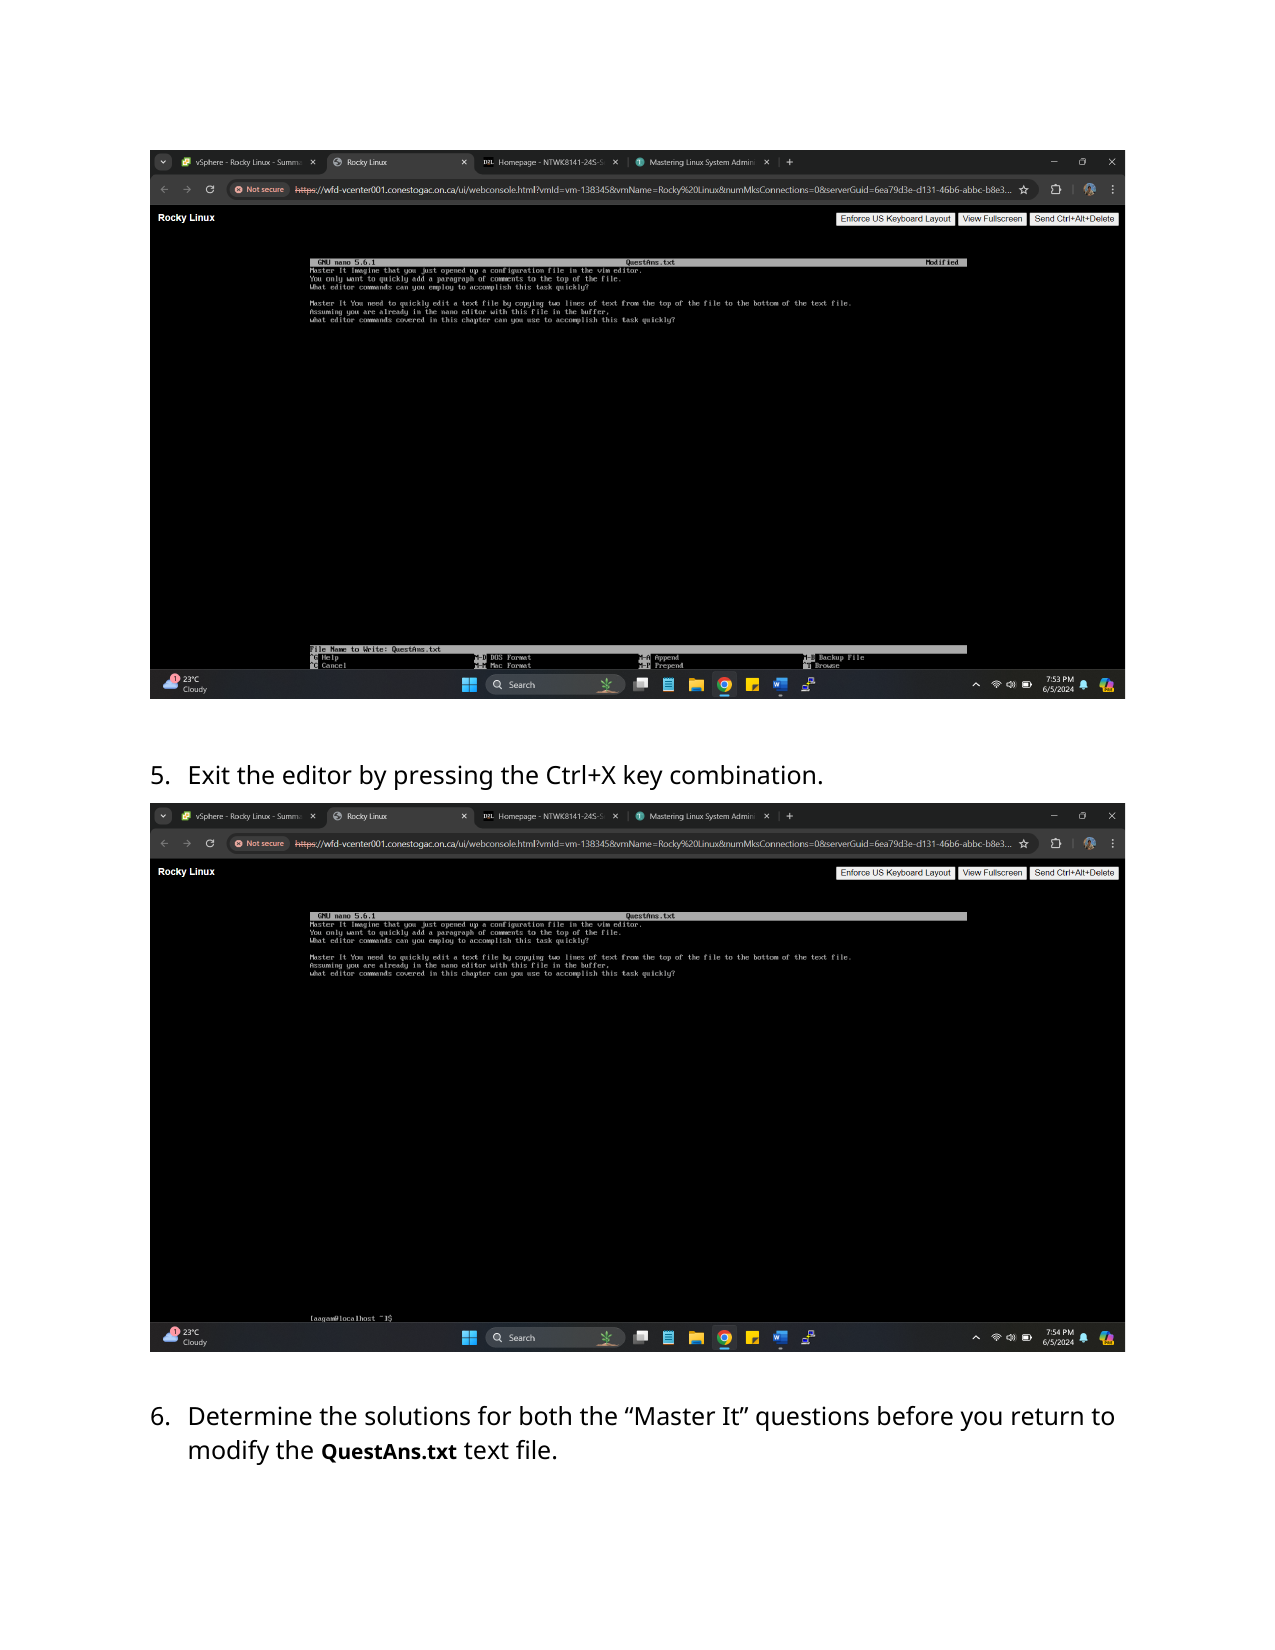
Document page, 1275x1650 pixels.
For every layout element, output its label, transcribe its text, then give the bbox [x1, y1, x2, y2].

picture [150, 150, 1125, 699]
list Determine the solutions for both the “Master It” questions before you return to modify the QuestAns.txt text file. [150, 1399, 1125, 1467]
picture [150, 803, 1125, 1352]
list Exit the editor by pressing the Ctrl+X key combination. [150, 757, 1125, 791]
